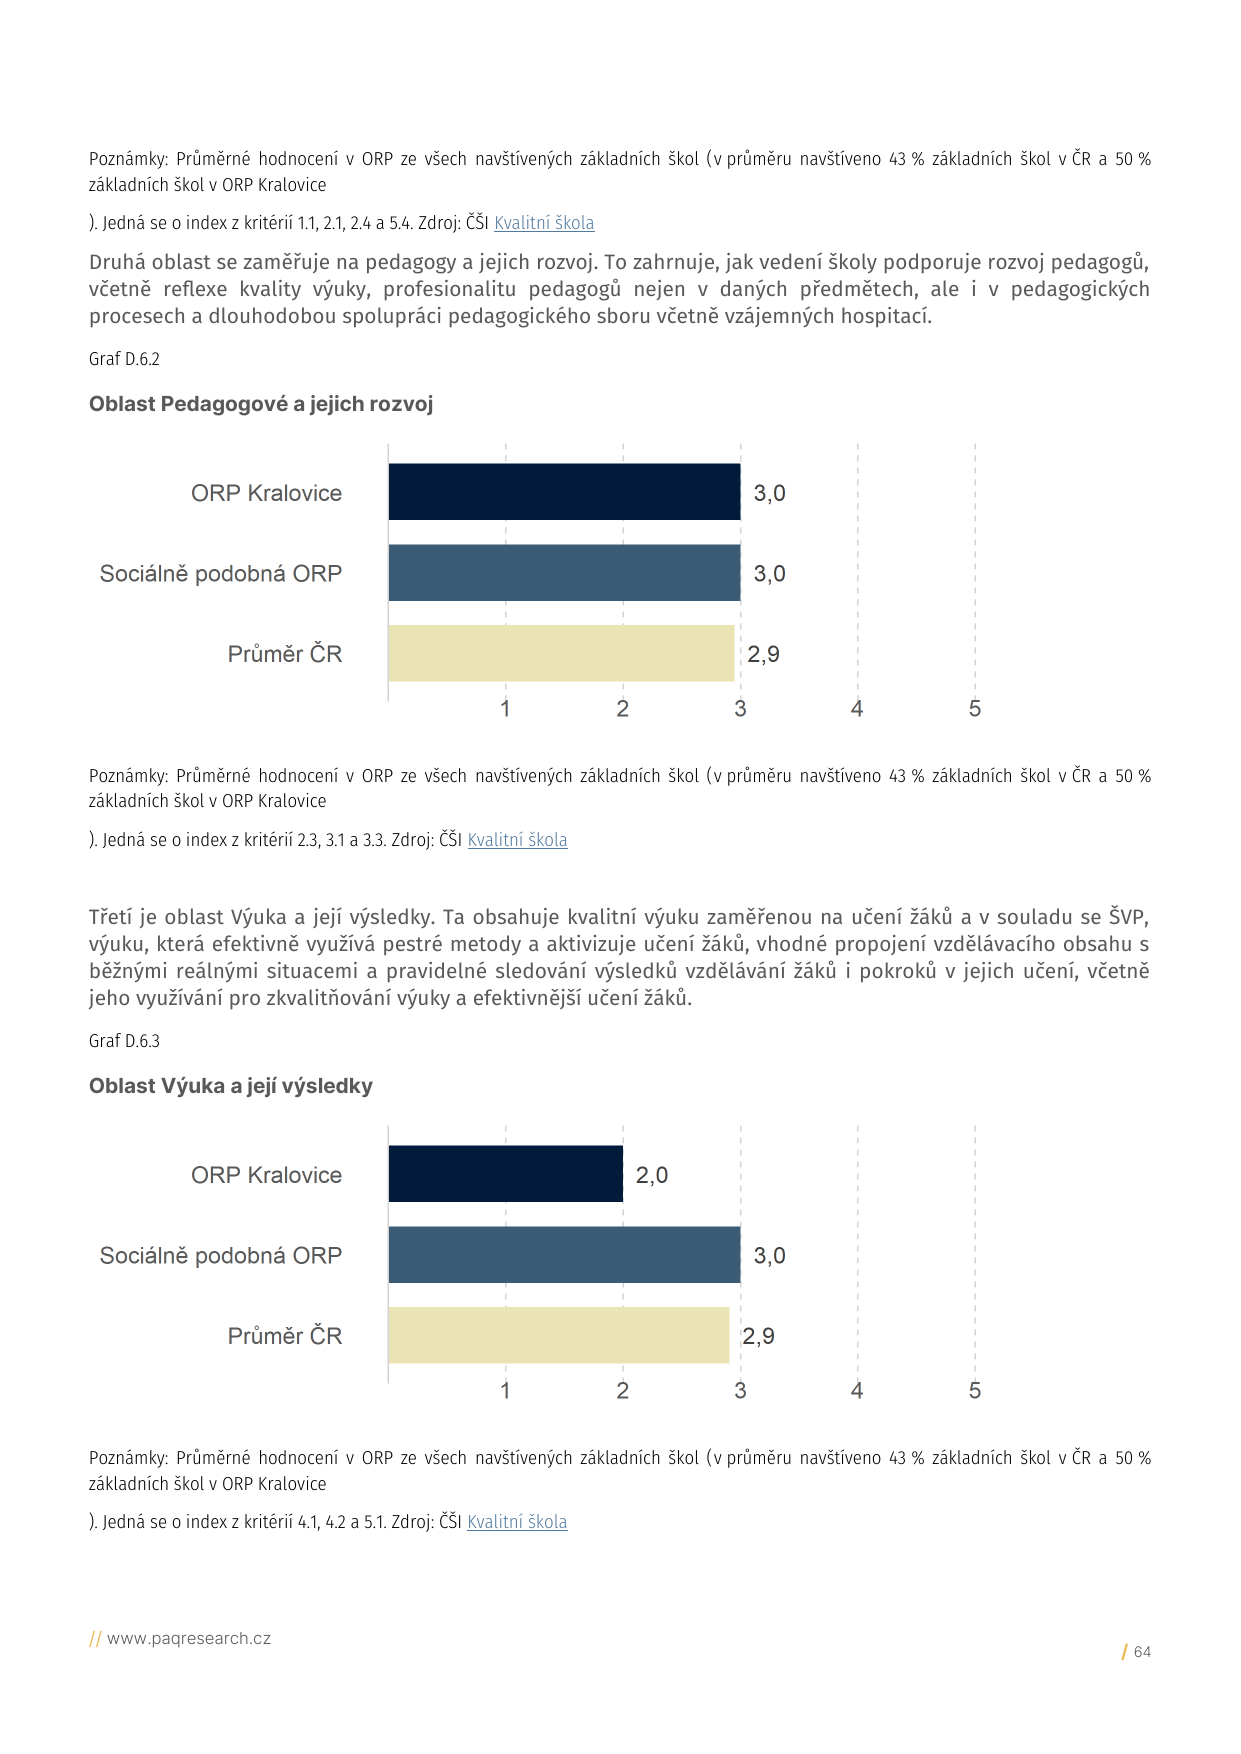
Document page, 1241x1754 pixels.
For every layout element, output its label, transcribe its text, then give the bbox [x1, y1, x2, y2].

text Poznámky: Průměrné hodnocení v ORP ze všech navštívených základních škol (v průměru navštíveno 43 % základních škol v ČR a 50 % základních škol v ORP Kralovice [89, 1447, 1152, 1495]
text Oblast Výuka a její výsledky [89, 1068, 1152, 1098]
text Graf D.6.2 [89, 348, 1152, 370]
text Poznámky: Průměrné hodnocení v ORP ze všech navštívených základních škol (v průměru navštíveno 43 % základních škol v ČR a 50 % základních škol v ORP Kralovice [89, 148, 1152, 196]
text Druhá oblast se zaměřuje na pedagogy a jejich rozvoj. To zahrnuje, jak vedení školy podporuje rozvoj pedagogů, včetně reflexe kvality výuky, profesionalitu pedagogů nejen v daných předmětech, ale i v pedagogických procesech a dlouhodobou spolupráci pedagogického sboru včetně vzájemných hospitací. [89, 250, 1152, 329]
picture [88, 1098, 1139, 1430]
text Oblast Pedagogové a jejich rozvoj [89, 386, 1152, 416]
text ). Jedná se o index z kritérií 4.1, 4.2 a 5.1. Zdroj: ČŠI Kvalitní škola [89, 1511, 1152, 1533]
text Třetí je oblast Výuka a její výsledky. Ta obsahuje kvalitní výuku zaměřenou na učení žáků a v souladu se ŠVP, výuku, která efektivně využívá pestré metody a aktivizuje učení žáků, vhodné propojení vzdělávacího obsahu s běžnými reálnými situacemi a pravidelné sledování výsledků vzdělávání žáků i pokroků v jejich učení, včetně jeho využívání pro zkvalitňování výuky a efektivnější učení žáků. [89, 905, 1152, 1011]
text ). Jedná se o index z kritérií 2.3, 3.1 a 3.3. Zdroj: ČŠI Kvalitní škola [89, 829, 1152, 851]
text ). Jedná se o index z kritérií 1.1, 2.1, 2.4 a 5.4. Zdroj: ČŠI Kvalitní škola [89, 212, 1152, 234]
text Poznámky: Průměrné hodnocení v ORP ze všech navštívených základních škol (v průměru navštíveno 43 % základních škol v ČR a 50 % základních škol v ORP Kralovice [89, 764, 1152, 813]
picture [88, 416, 1139, 748]
text Graf D.6.3 [89, 1030, 1152, 1052]
